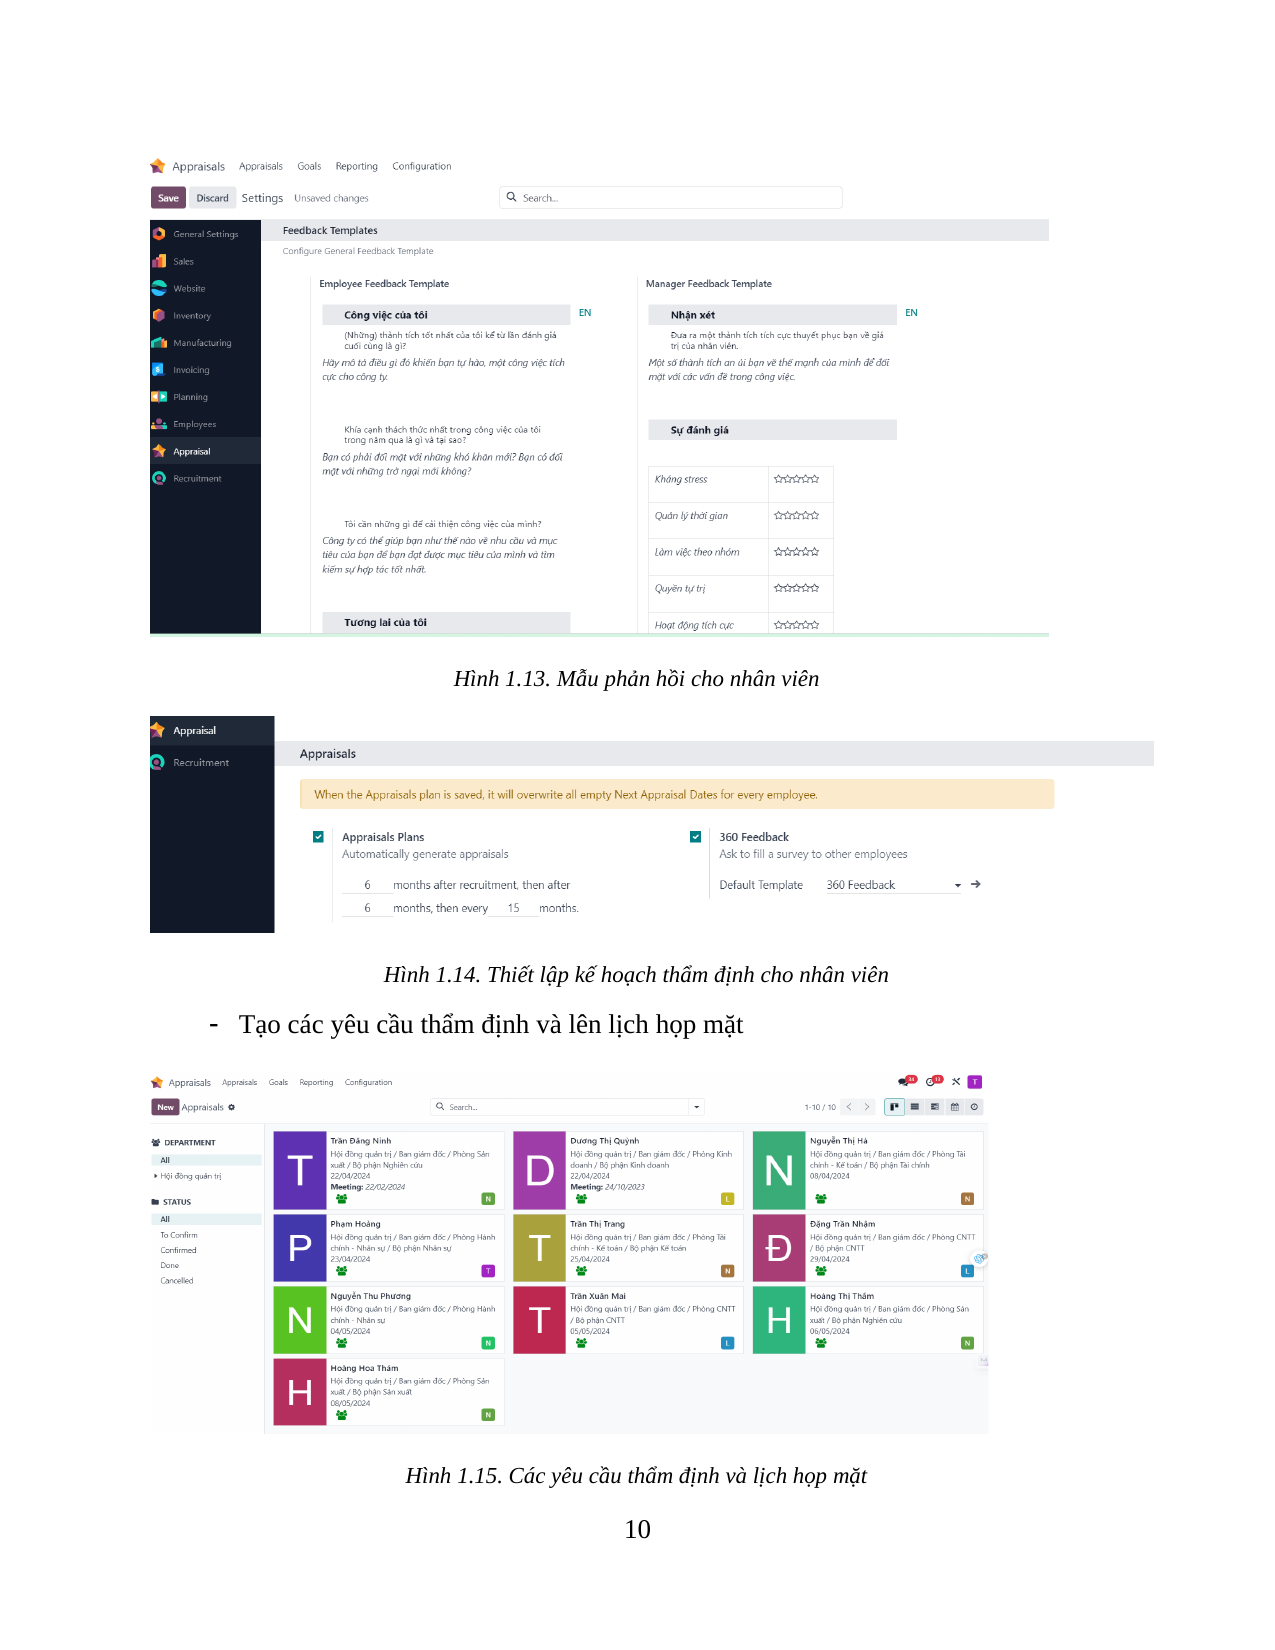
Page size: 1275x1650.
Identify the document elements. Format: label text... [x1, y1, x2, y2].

picture [150, 716, 1154, 933]
text Hình 1.14. Thiết lập kế hoạch thẩm định cho nhân viên [150, 961, 1125, 987]
picture [150, 150, 1049, 637]
picture [150, 1070, 989, 1434]
text Tạo các yêu cầu thẩm định và lên lịch họp mặt [209, 1008, 1125, 1039]
text Hình 1.13. Mẫu phản hồi cho nhân viên [150, 664, 1125, 691]
text Hình 1.15. Các yêu cầu thẩm định và lịch họp mặt [150, 1462, 1125, 1488]
